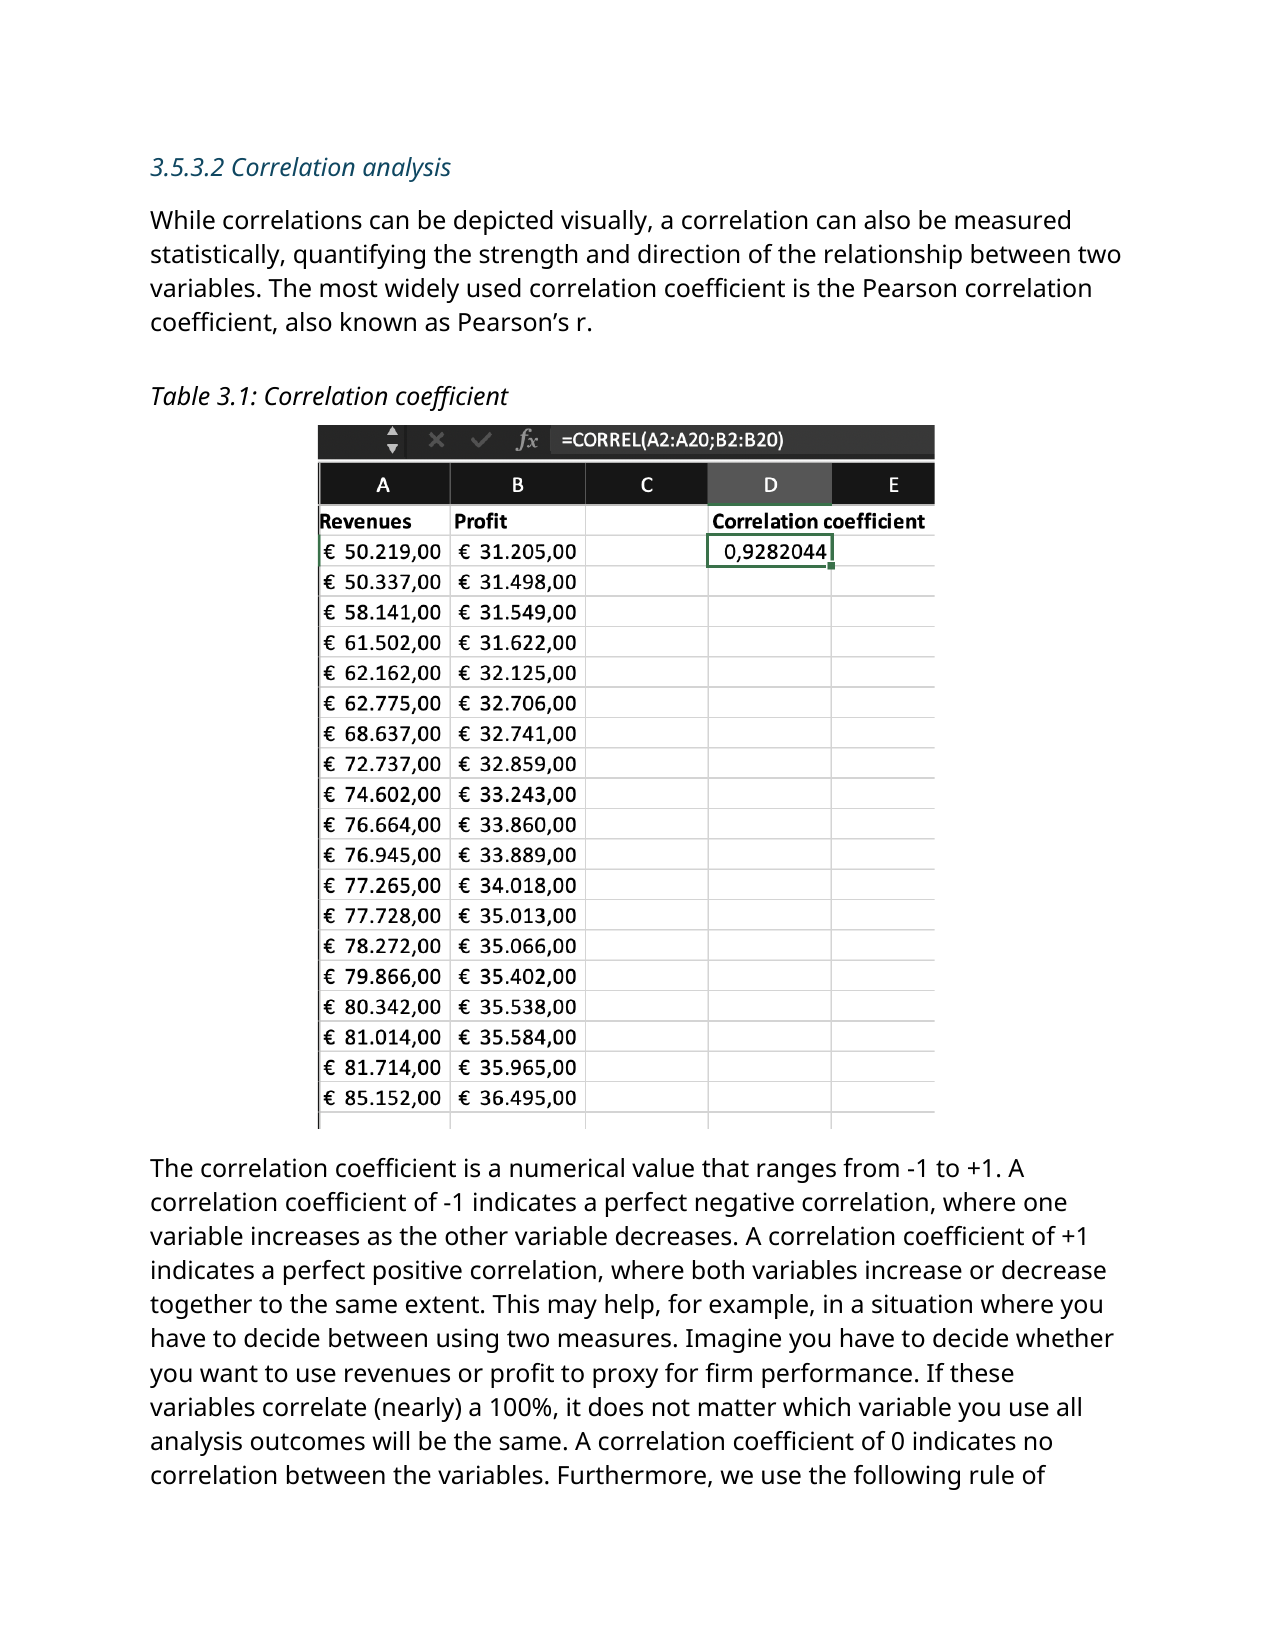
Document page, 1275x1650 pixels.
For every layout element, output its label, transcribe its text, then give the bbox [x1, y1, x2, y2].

text While correlations can be depicted visually, a correlation can also be measured statistically, quantifying the strength and direction of the relationship between two variables. The most widely used correlation coefficient is the Pearson correlation coefficient, also known as Pearson’s r. [150, 203, 1125, 339]
subtitle 3.5.3.2 Correlation analysis [150, 150, 1125, 184]
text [150, 1151, 1125, 1491]
table_header Table 3.1: Correlation coefficient [139, 358, 1114, 1132]
picture [317, 425, 935, 1129]
